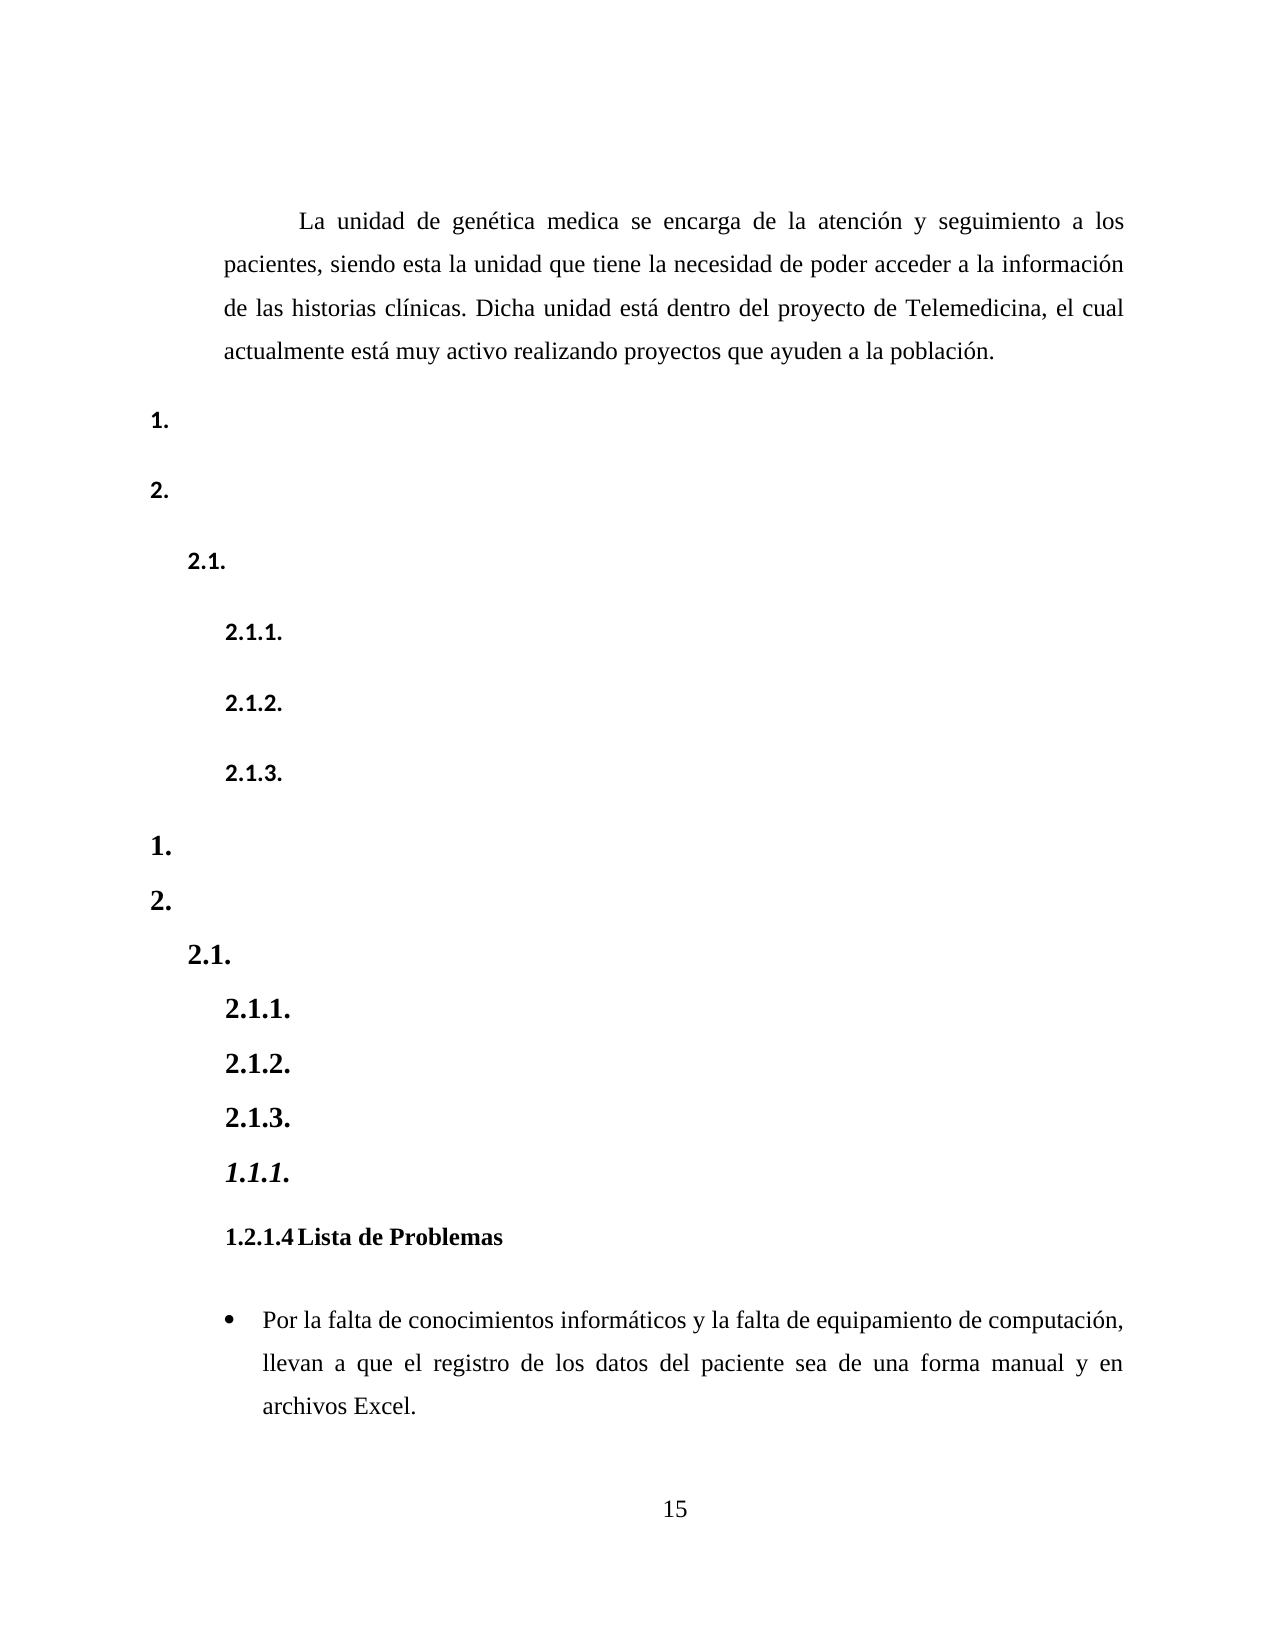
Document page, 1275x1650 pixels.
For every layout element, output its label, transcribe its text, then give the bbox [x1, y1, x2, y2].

list Por la falta de conocimientos informáticos y la falta de equipamiento de computación, llevan a que el registro de los datos del paciente sea de una forma manual y en archivos Excel. [225, 1305, 1125, 1420]
subtitle Lista de Problemas [150, 1222, 1125, 1251]
text La unidad de genética medica se encarga de la atención y seguimiento a los pacientes, siendo esta la unidad que tiene la necesidad de poder acceder a la información de las historias clínicas. Dicha unidad está dentro del proyecto de Telemedicina, el cual actualmente está muy activo realizando proyectos que ayuden a la población. [224, 206, 1125, 364]
